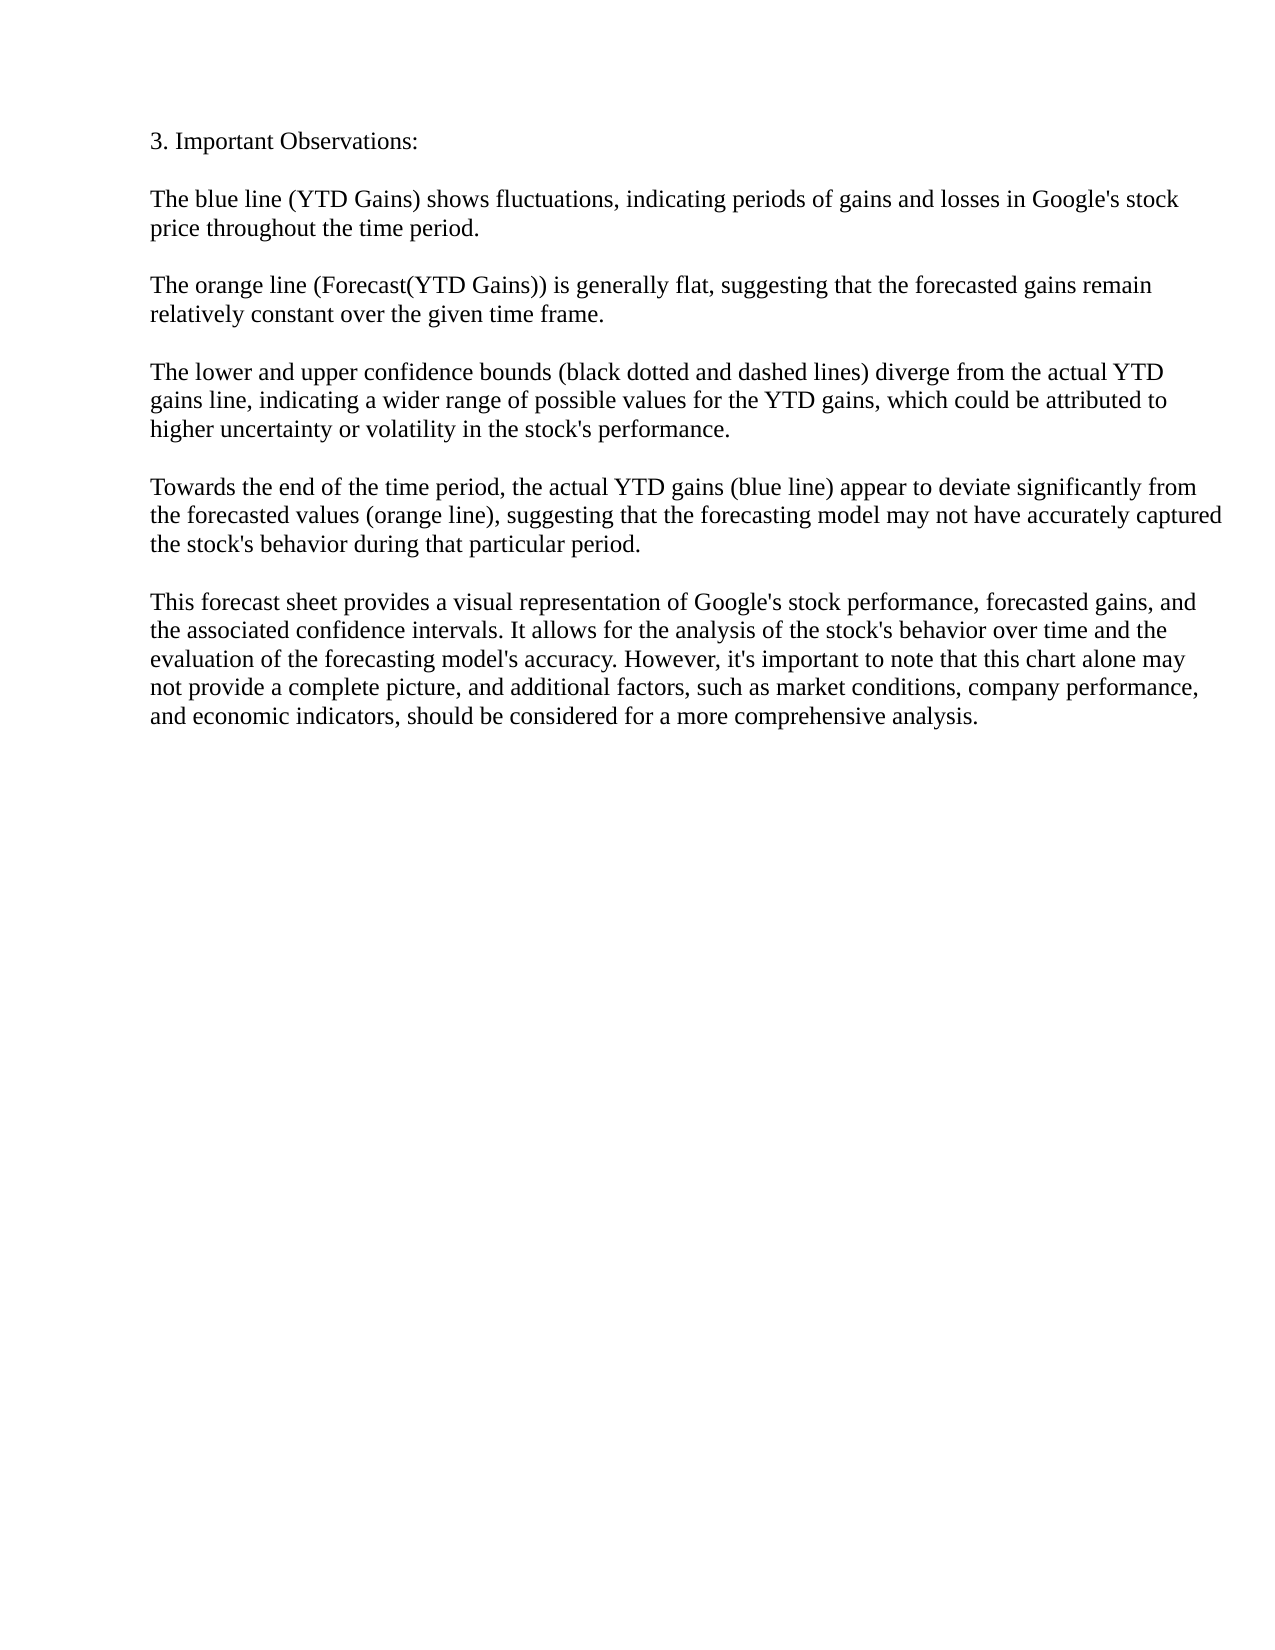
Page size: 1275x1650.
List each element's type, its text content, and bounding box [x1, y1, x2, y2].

text The lower and upper confidence bounds (black dotted and dashed lines) diverge from the actual YTD gains line, indicating a wider range of possible values for the YTD gains, which could be attributed to higher uncertainty or volatility in the stock's performance. [150, 357, 1223, 443]
text 3. Important Observations: [150, 127, 1223, 155]
text Towards the end of the time period, the actual YTD gains (blue line) appear to deviate significantly from the forecasted values (orange line), suggesting that the forecasting model may not have accurately captured the stock's behavior during that particular period. [150, 472, 1223, 558]
text The blue line (YTD Gains) shows fluctuations, indicating periods of gains and losses in Google's stock price throughout the time period. [150, 185, 1223, 242]
text This forecast sheet provides a visual representation of Google's stock performance, forecasted gains, and the associated confidence intervals. It allows for the analysis of the stock's behavior over time and the evaluation of the forecasting model's accuracy. However, it's important to note that this chart alone may not provide a complete picture, and additional factors, such as market conditions, company performance, and economic indicators, should be considered for a more comprehensive analysis. [150, 587, 1223, 730]
text The orange line (Forecast(YTD Gains)) is generally flat, suggesting that the forecasted gains remain relatively constant over the given time frame. [150, 271, 1223, 328]
